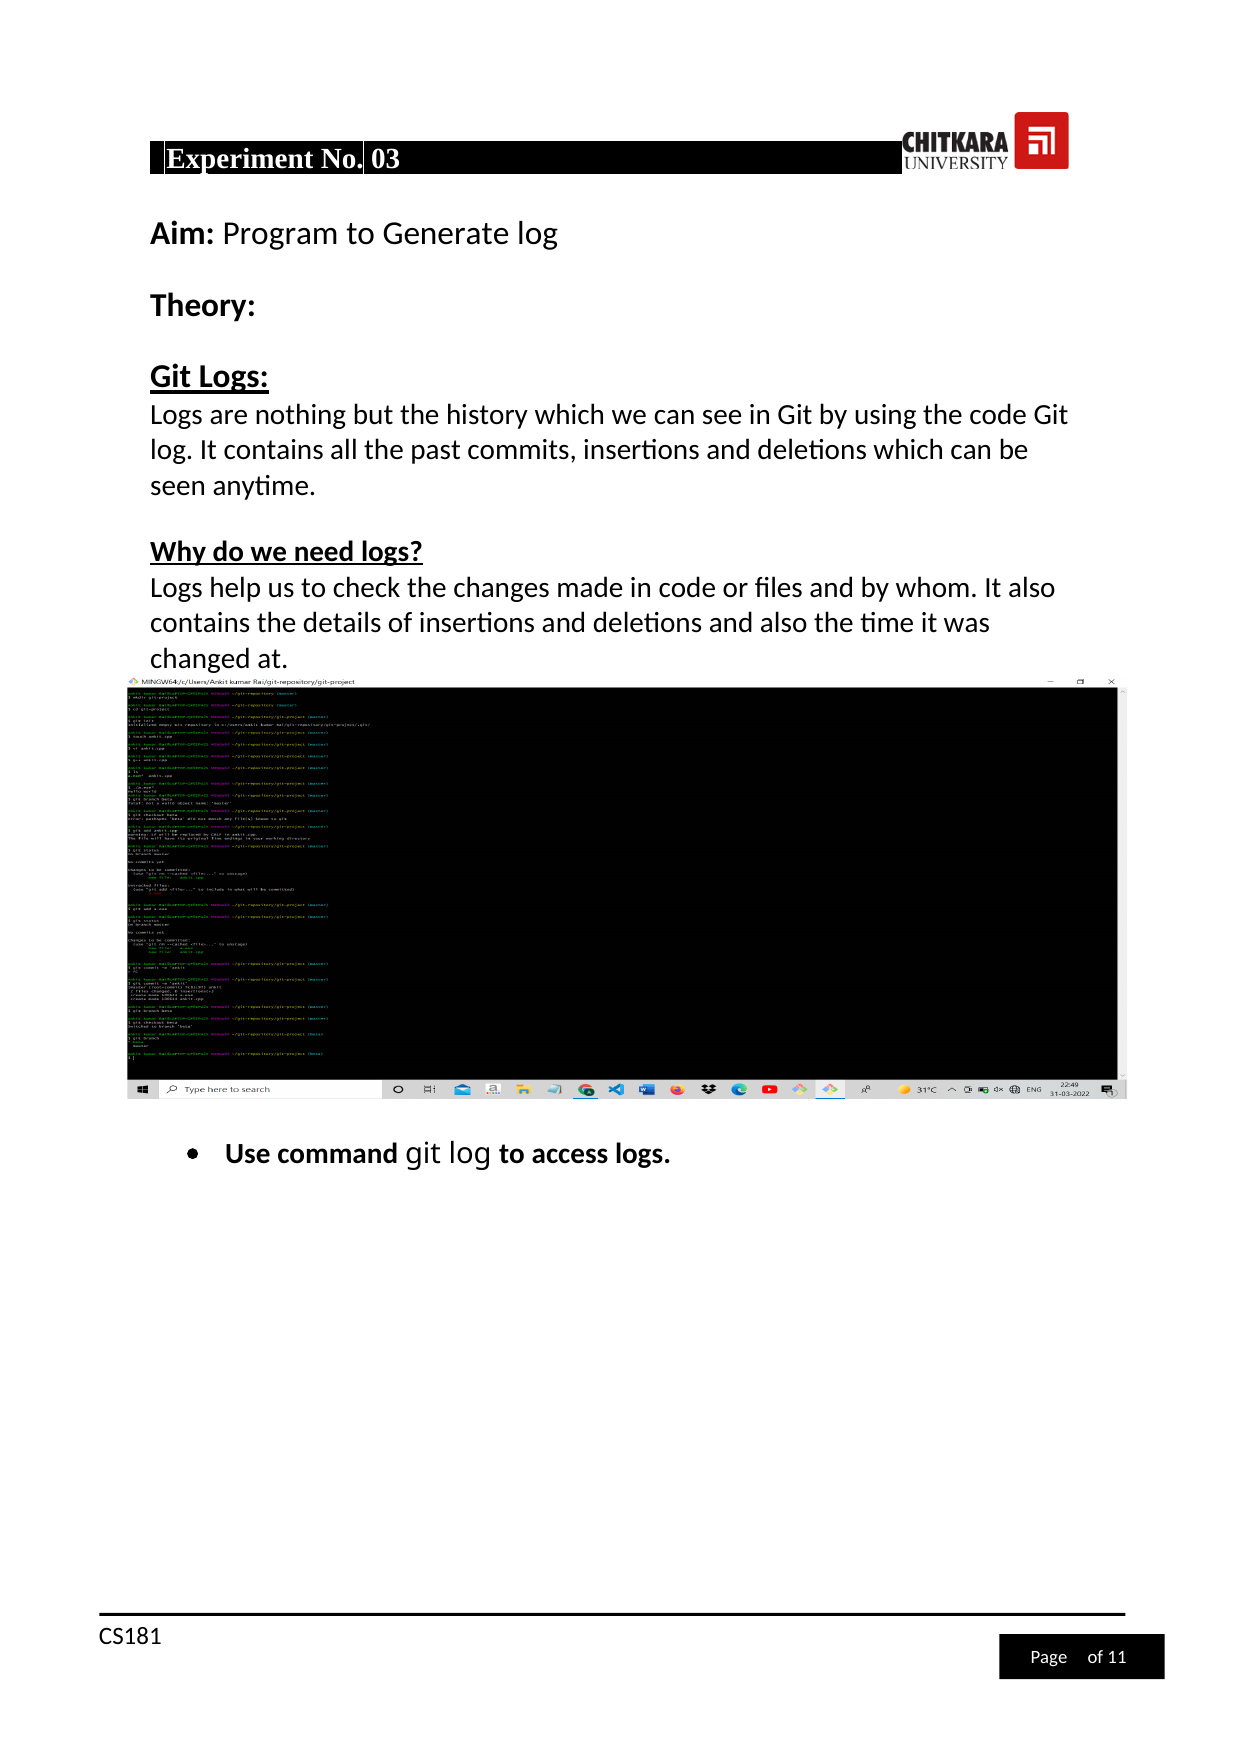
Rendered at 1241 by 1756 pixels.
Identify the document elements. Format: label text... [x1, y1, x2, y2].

text Git Logs: [150, 355, 1194, 396]
text Why do we need logs? [150, 533, 1194, 569]
picture [902, 112, 1069, 169]
text Aim: Program to Generate log [150, 212, 1194, 253]
picture [127, 676, 1128, 1099]
text Experiment No. 03 [150, 113, 902, 174]
text Logs help us to check the changes made in code or files and by whom. It also contains the details of insertions and deletions and also the time it was changed at. [150, 569, 1059, 676]
subtitle Theory: [150, 284, 1194, 324]
list Use command git log to access logs. [187, 1133, 1194, 1172]
text Logs are nothing but the history which we can see in Git by using the code Git log. It contains all the past commits, insertions and deletions which can be seen anytime. [150, 396, 1083, 503]
